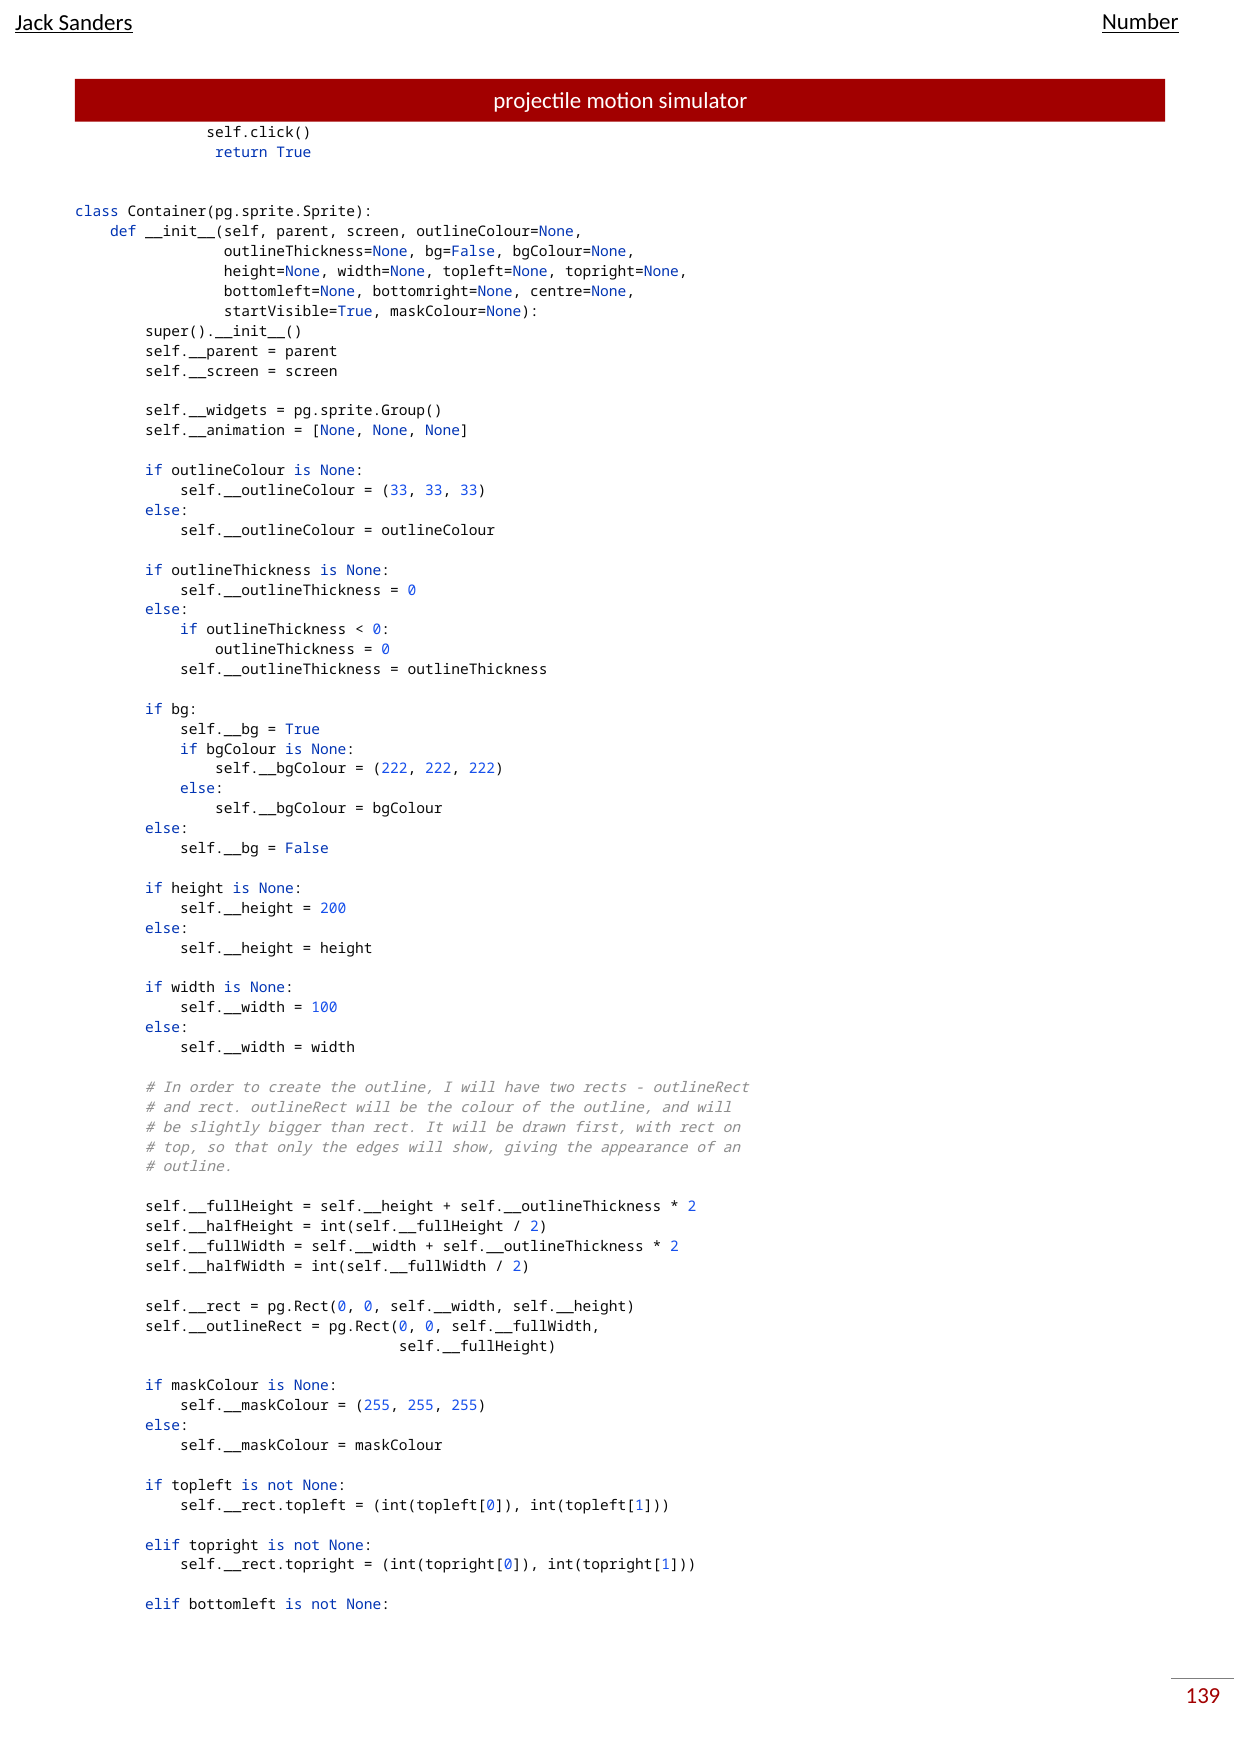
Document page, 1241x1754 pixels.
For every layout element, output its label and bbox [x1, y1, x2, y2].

text [75, 122, 1165, 1614]
